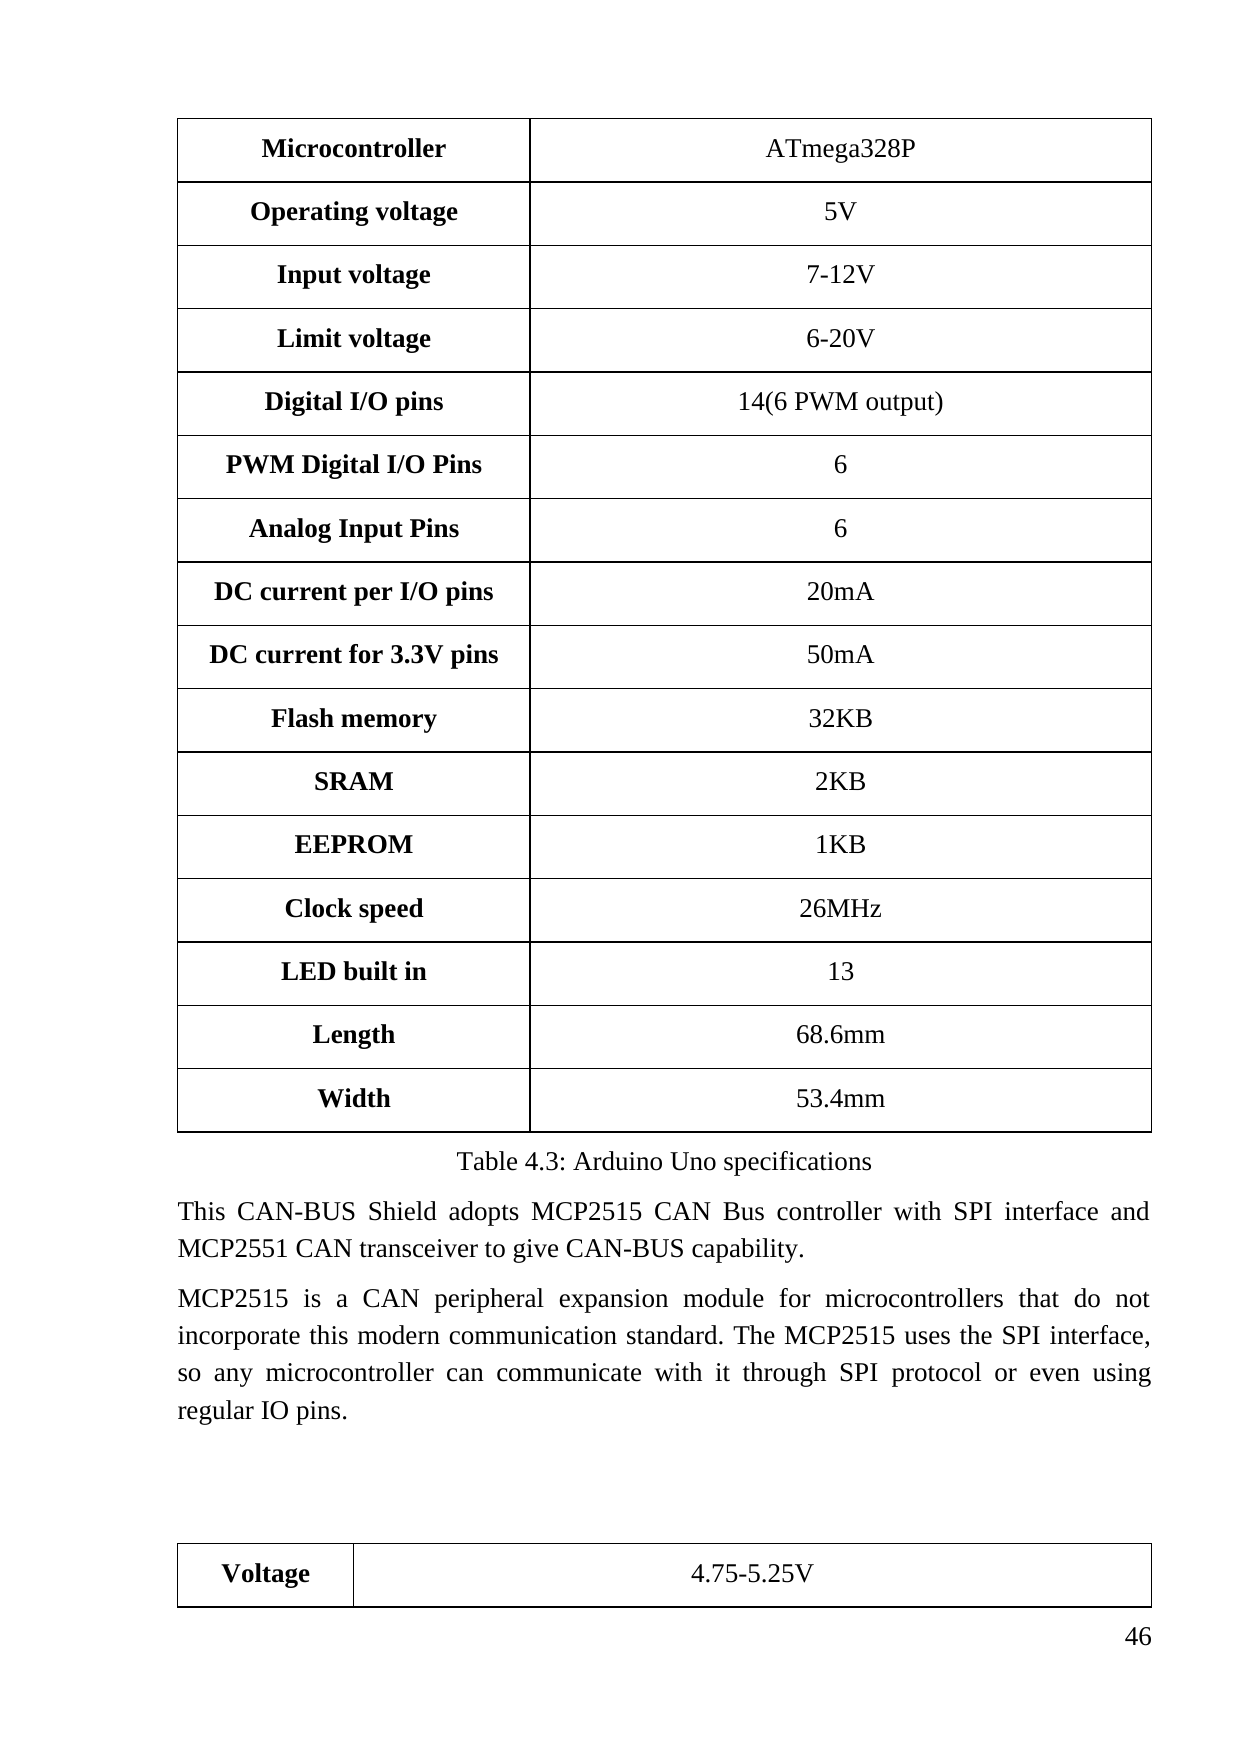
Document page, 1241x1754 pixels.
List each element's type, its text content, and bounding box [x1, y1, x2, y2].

table_cell Input voltage [178, 246, 529, 308]
table_cell 14(6 PWM output) [531, 373, 1151, 435]
table_header 4.75-5.25V [354, 1544, 1151, 1606]
table_header ATmega328P [531, 119, 1151, 181]
table_cell 7-12V [531, 246, 1151, 308]
table_cell Limit voltage [178, 309, 529, 371]
table_cell EEPROM [178, 816, 529, 878]
table_cell 13 [531, 943, 1151, 1005]
table_cell Digital I/O pins [178, 373, 529, 435]
text MCP2515 is a CAN peripheral expansion module for microcontrollers that do not incorporate this modern communication standard. The MCP2515 uses the SPI interface, so any microcontroller can communicate with it through SPI protocol or even using regular IO pins. [177, 1282, 1152, 1425]
table_cell Clock speed [178, 879, 529, 941]
table_cell 32KB [531, 689, 1151, 751]
table_cell Analog Input Pins [178, 499, 529, 561]
table_cell 20mA [531, 563, 1151, 625]
table_cell Width [178, 1069, 529, 1131]
table_cell 53.4mm [531, 1069, 1151, 1131]
table_cell 2KB [531, 753, 1151, 815]
text Table 4.3: Arduino Uno specifications [177, 1145, 1152, 1176]
table_cell Operating voltage [178, 183, 529, 245]
table_cell 6-20V [531, 309, 1151, 371]
table_header Microcontroller [178, 119, 529, 181]
table_cell 6 [531, 499, 1151, 561]
text This CAN-BUS Shield adopts MCP2515 CAN Bus controller with SPI interface and MCP2551 CAN transceiver to give CAN-BUS capability. [177, 1195, 1152, 1263]
table_cell DC current for 3.3V pins [178, 626, 529, 688]
table_cell Length [178, 1006, 529, 1068]
table_cell Flash memory [178, 689, 529, 751]
table_cell SRAM [178, 753, 529, 815]
table_cell 1KB [531, 816, 1151, 878]
table_cell 5V [531, 183, 1151, 245]
table_cell LED built in [178, 943, 529, 1005]
table_cell DC current per I/O pins [178, 563, 529, 625]
table_header Voltage [178, 1544, 353, 1606]
table_cell 68.6mm [531, 1006, 1151, 1068]
table_cell 50mA [531, 626, 1151, 688]
table_cell PWM Digital I/O Pins [178, 436, 529, 498]
table_cell 26MHz [531, 879, 1151, 941]
table_cell 6 [531, 436, 1151, 498]
